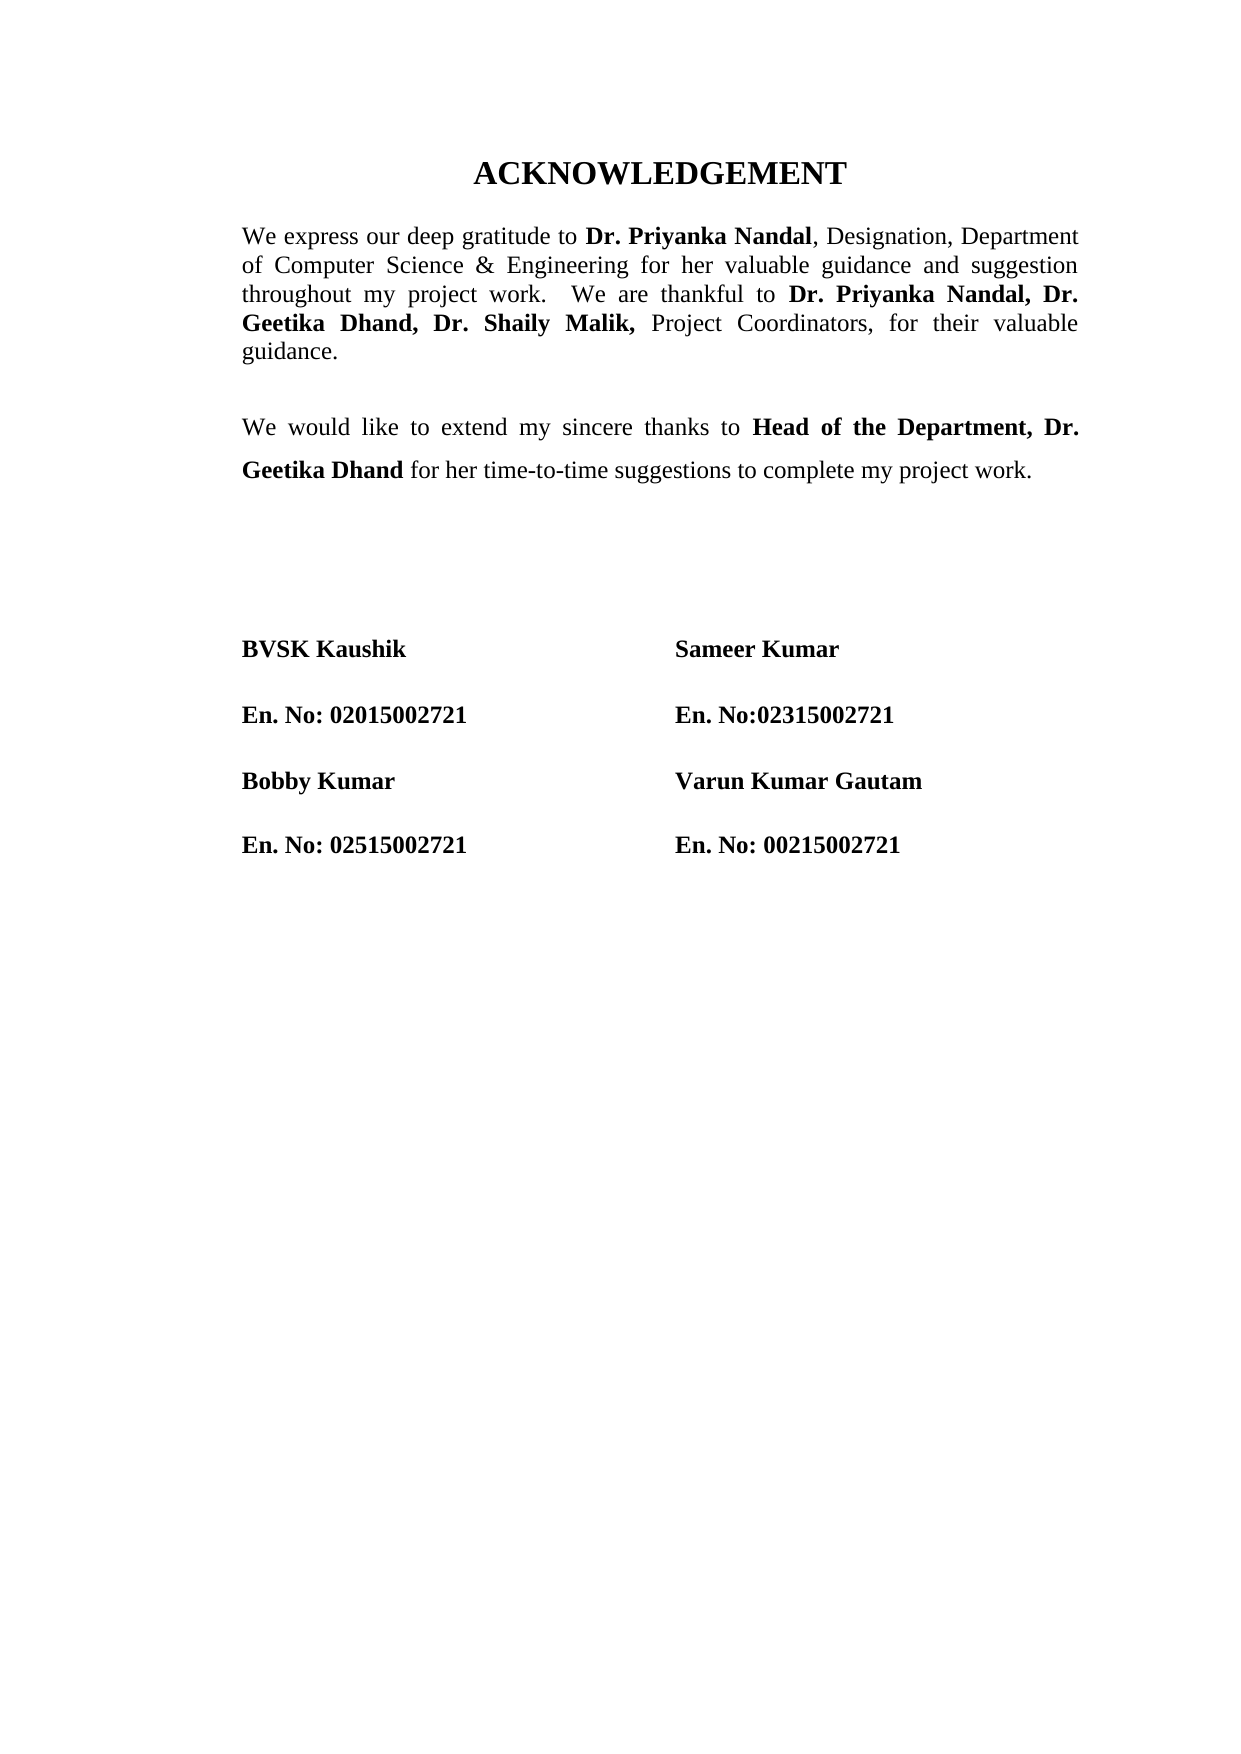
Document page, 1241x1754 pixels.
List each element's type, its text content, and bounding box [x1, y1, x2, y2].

text We would like to extend my sincere thanks to Head of the Department, Dr. Geetika Dhand for her time-to-time suggestions to complete my project work. [242, 412, 1080, 484]
text ACKNOWLEDGEMENT [242, 153, 1079, 191]
text En. No: 02015002721 En. No:02315002721 [225, 700, 958, 729]
text En. No: 02515002721 En. No: 00215002721 [225, 830, 1090, 858]
text We express our deep gratitude to Dr. Priyanka Nandal, Designation, Department of Computer Science & Engineering for her valuable guidance and suggestion throughout my project work. We are thankful to Dr. Priyanka Nandal, Dr. Geetika Dhand, Dr. Shaily Malik, Project Coordinators, for their valuable guidance. [242, 221, 1079, 365]
text BVSK Kaushik Sameer Kumar [242, 634, 958, 663]
text Bobby Kumar Varun Kumar Gautam [225, 766, 958, 795]
